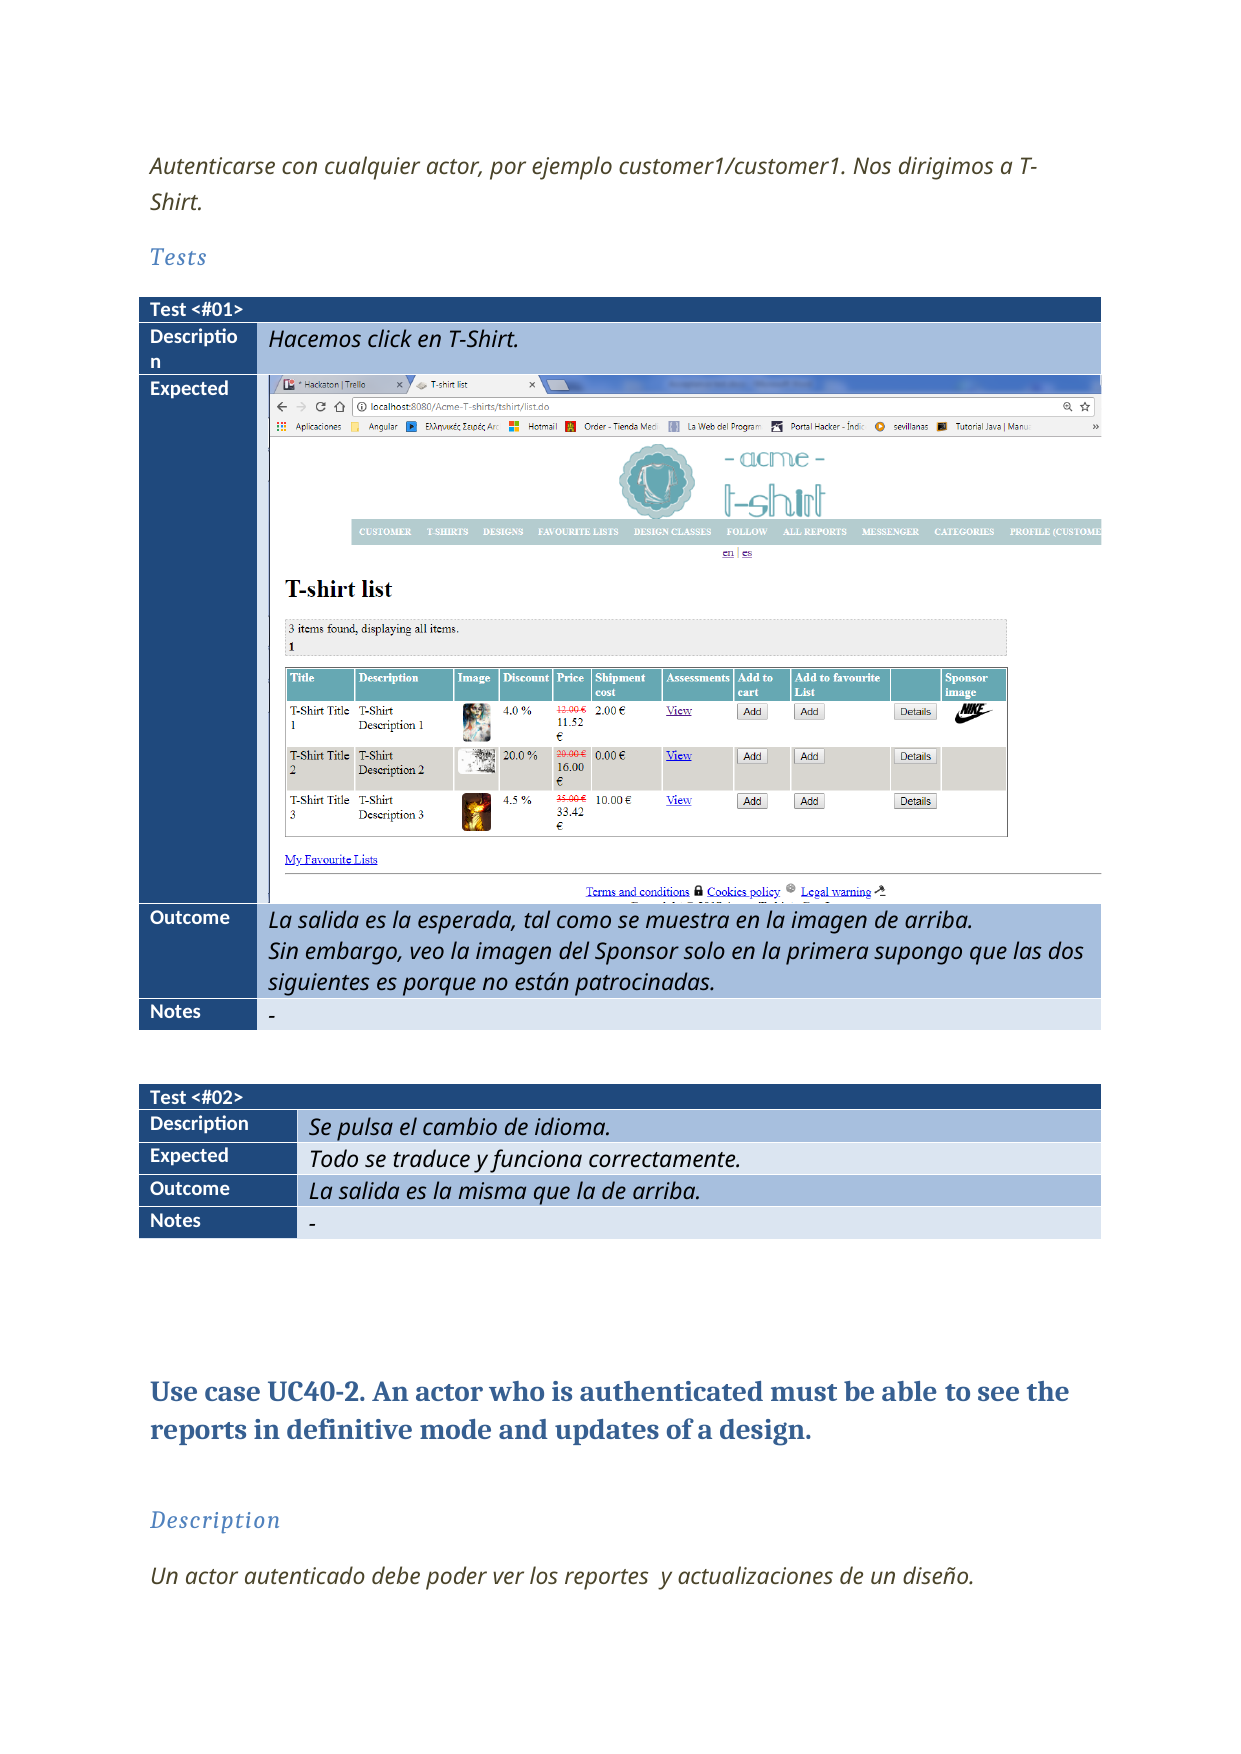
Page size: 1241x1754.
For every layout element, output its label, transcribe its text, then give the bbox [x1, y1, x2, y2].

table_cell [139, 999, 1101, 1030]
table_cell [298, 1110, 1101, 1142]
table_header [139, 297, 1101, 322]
picture [268, 375, 1102, 903]
text Autenticarse con cualquier actor, por ejemplo customer1/customer1. Nos dirigimos a T-Shirt. [150, 150, 1090, 217]
text Use case UC40-2. An actor who is authenticated must be able to see the reports in definitive mode and updates of a design. [150, 1375, 1090, 1447]
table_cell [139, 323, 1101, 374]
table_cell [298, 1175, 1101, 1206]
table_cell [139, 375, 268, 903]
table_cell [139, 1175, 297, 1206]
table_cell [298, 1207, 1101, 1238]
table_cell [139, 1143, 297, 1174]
text Tests [150, 243, 1090, 271]
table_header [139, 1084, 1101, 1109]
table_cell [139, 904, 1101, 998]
text Description [150, 1506, 1090, 1534]
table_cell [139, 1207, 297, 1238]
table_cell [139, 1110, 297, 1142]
text Un actor autenticado debe poder ver los reportes y actualizaciones de un diseño. [150, 1559, 1090, 1591]
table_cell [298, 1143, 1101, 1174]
